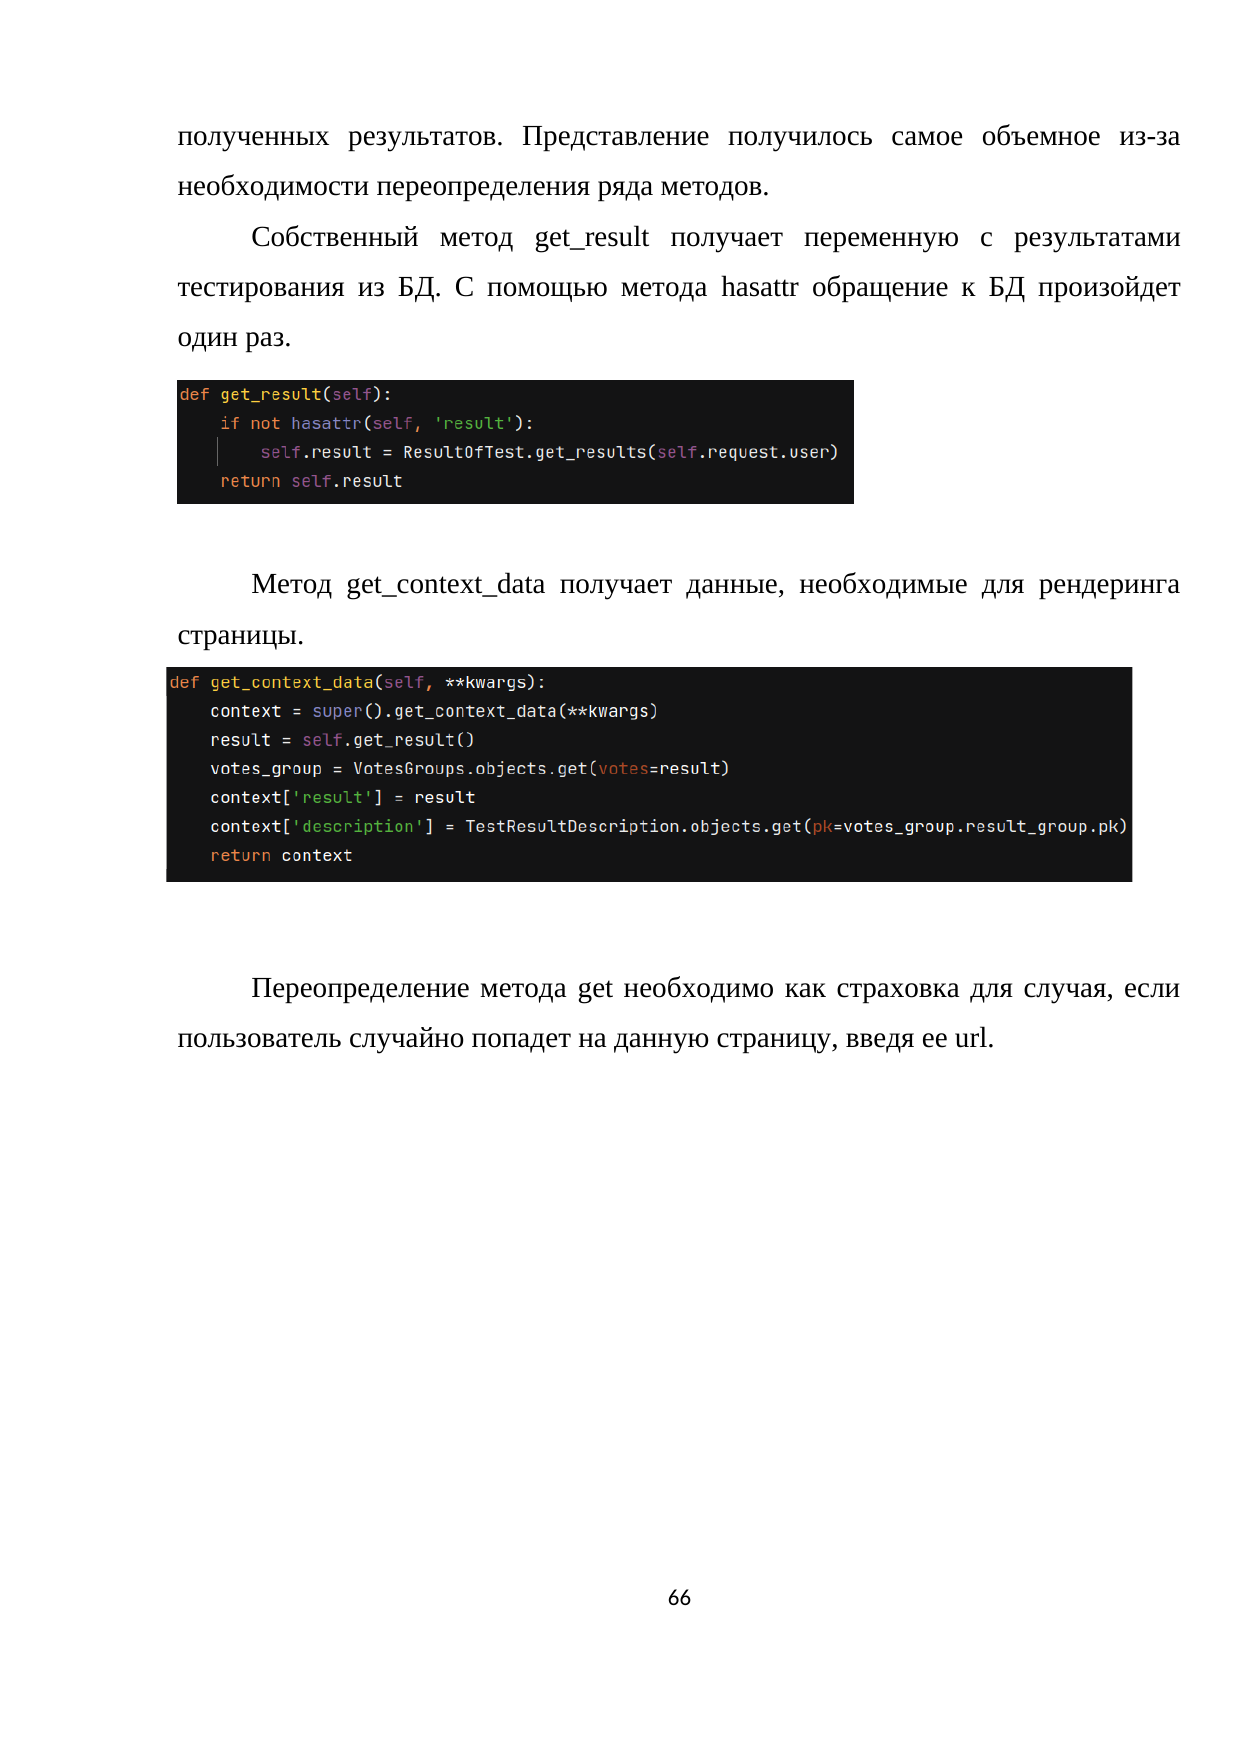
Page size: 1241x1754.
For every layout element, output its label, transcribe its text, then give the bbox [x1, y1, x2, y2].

list Собственный метод get_result получает переменную с результатами тестирования из БД. С помощью метода hasattr обращение к БД произойдет один раз. [177, 219, 1181, 353]
picture [177, 380, 854, 504]
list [177, 118, 1181, 202]
picture [166, 667, 1133, 882]
